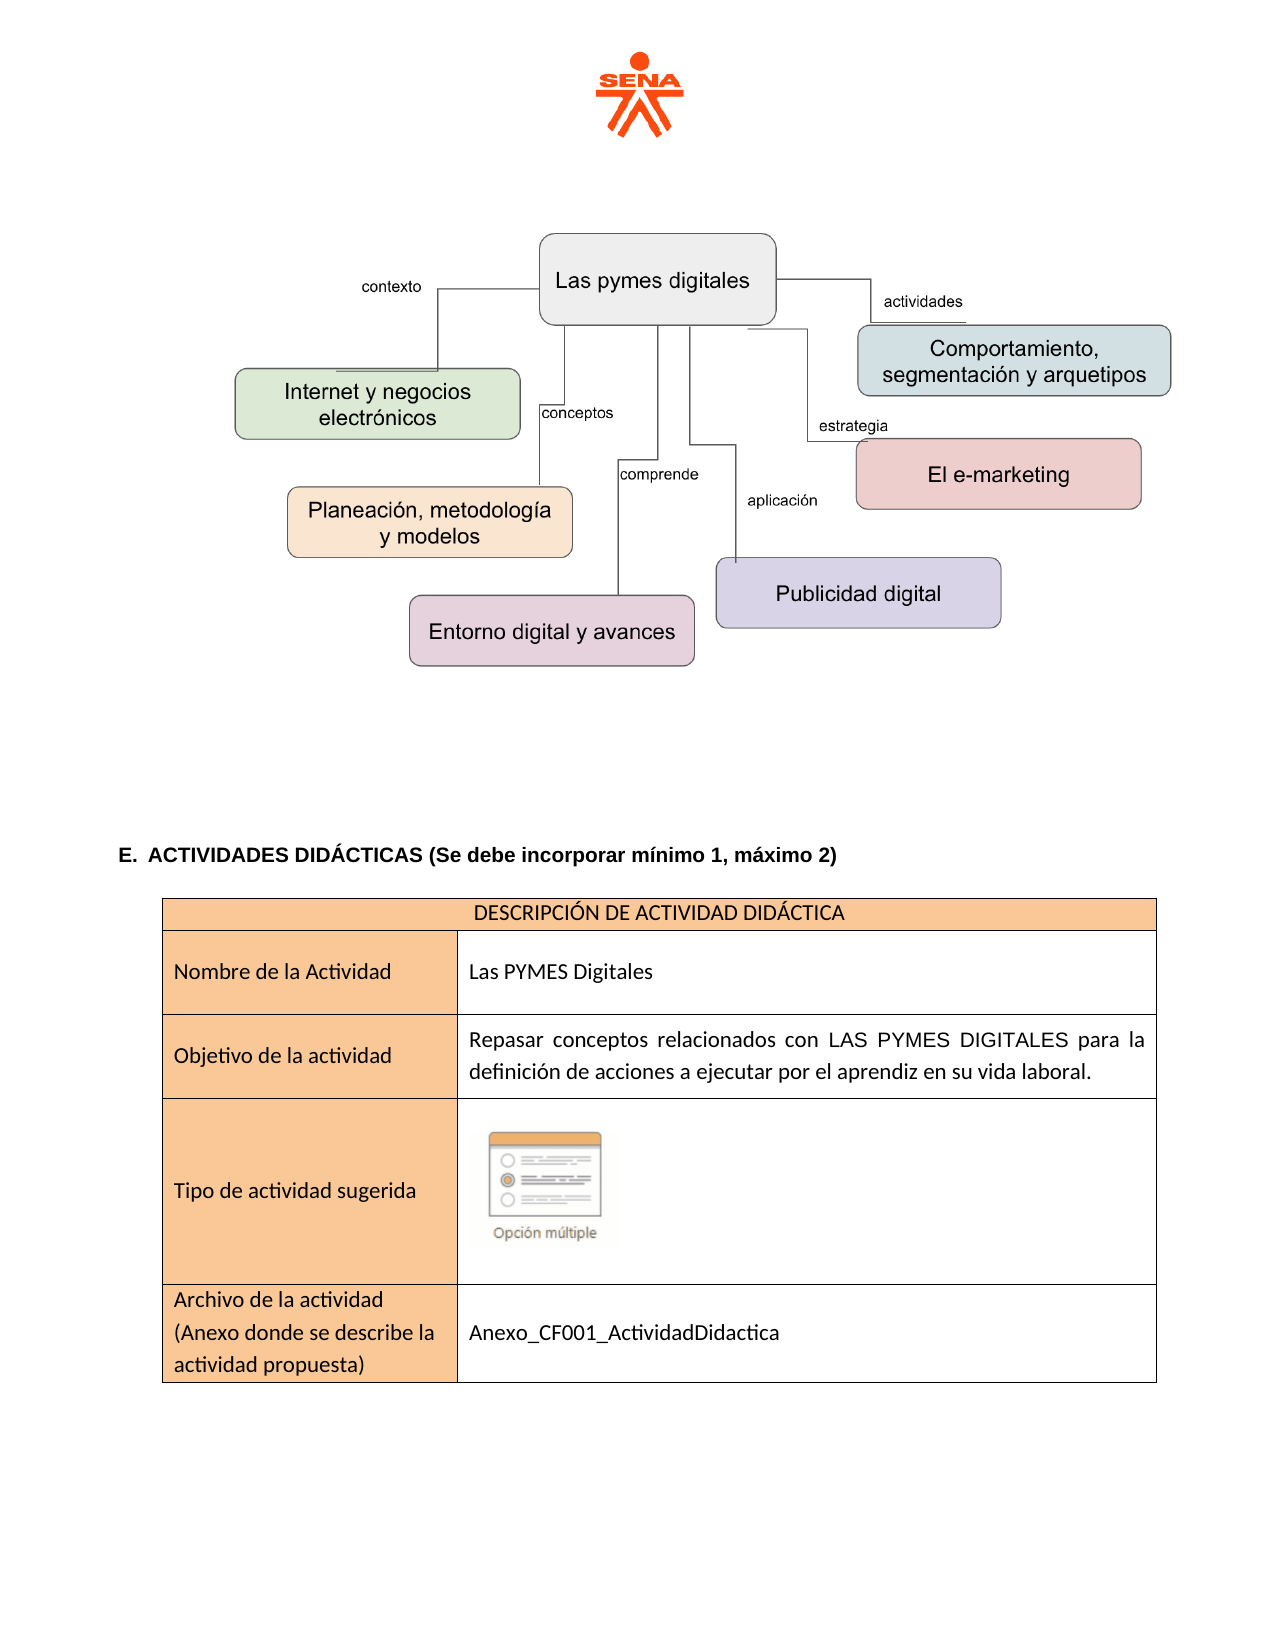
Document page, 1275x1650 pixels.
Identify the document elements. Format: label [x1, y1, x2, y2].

picture [193, 207, 1232, 733]
picture [585, 48, 690, 142]
picture [468, 1131, 621, 1249]
